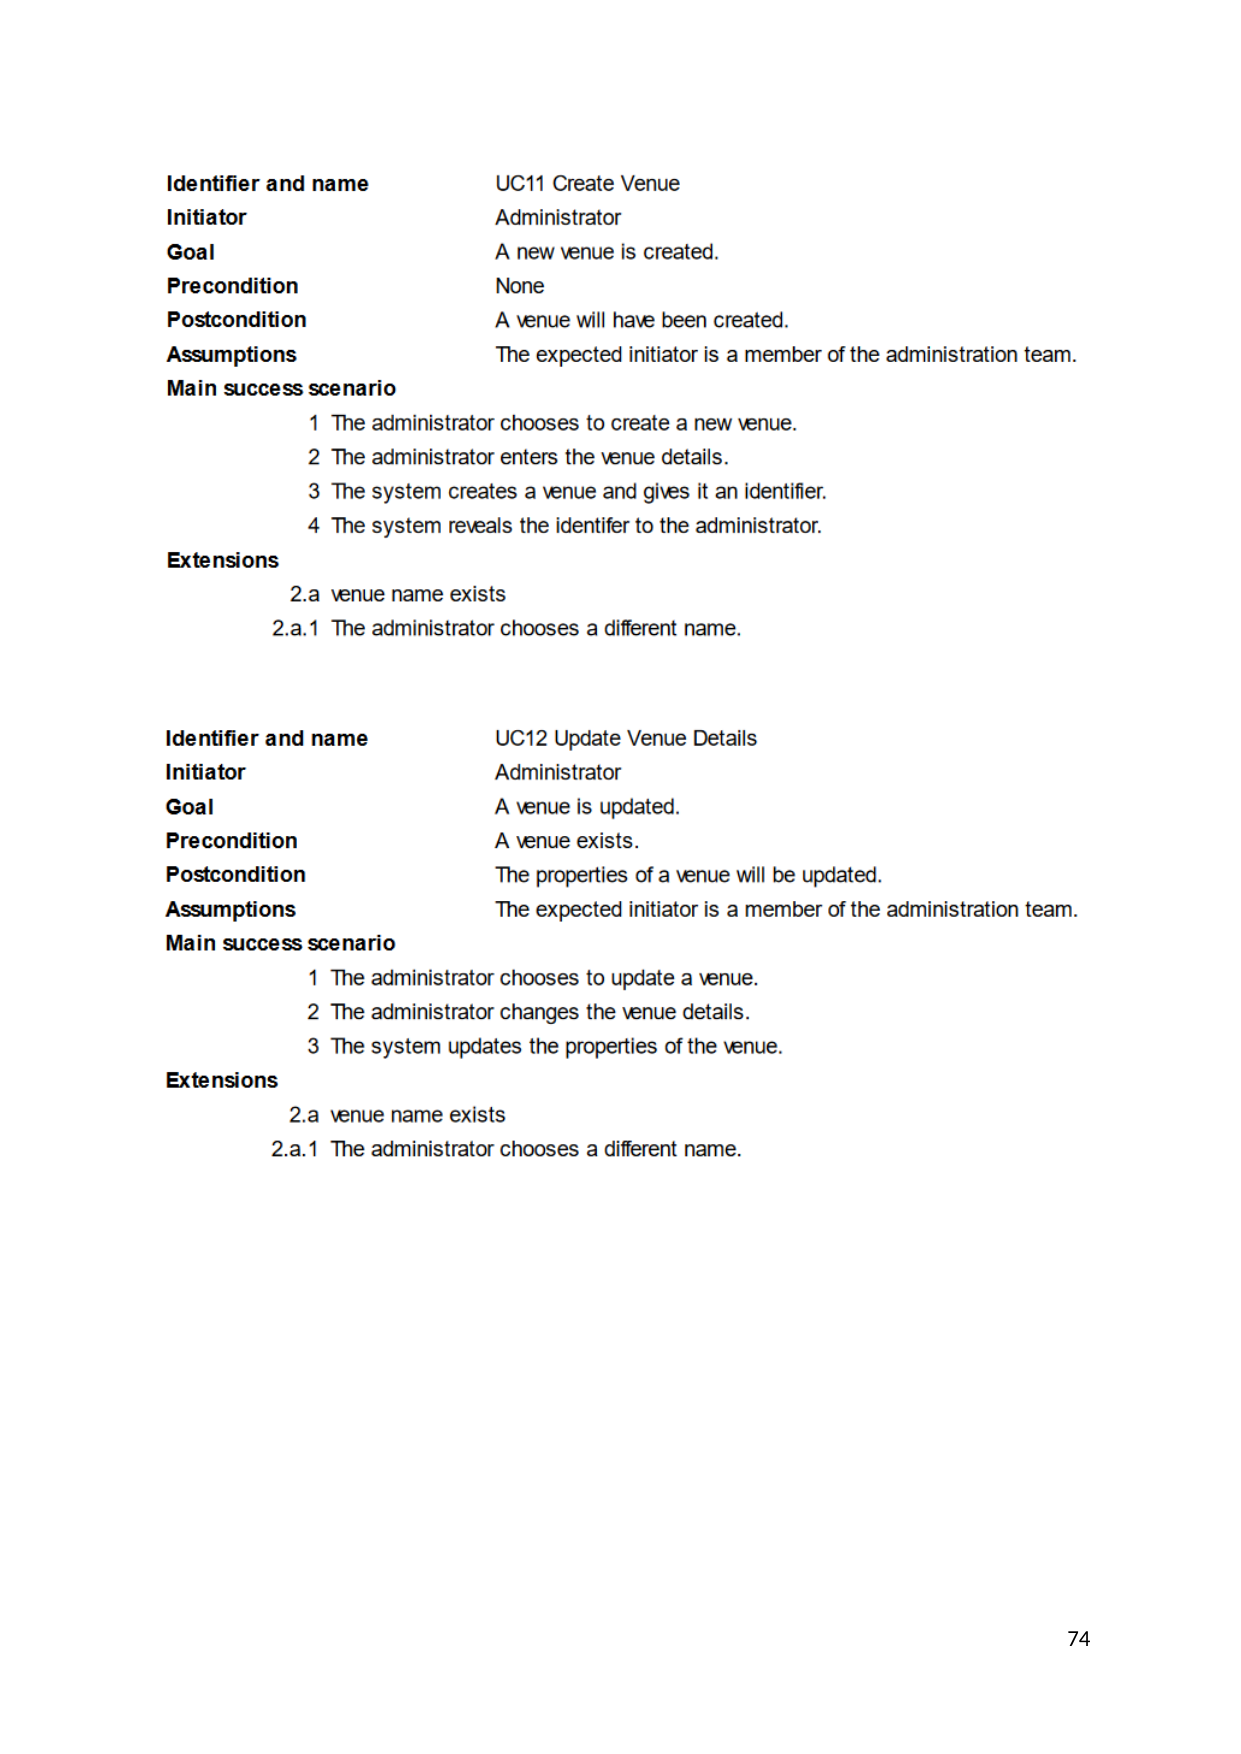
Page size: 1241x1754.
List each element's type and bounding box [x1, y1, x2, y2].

picture [150, 711, 1091, 1213]
picture [150, 150, 1091, 705]
